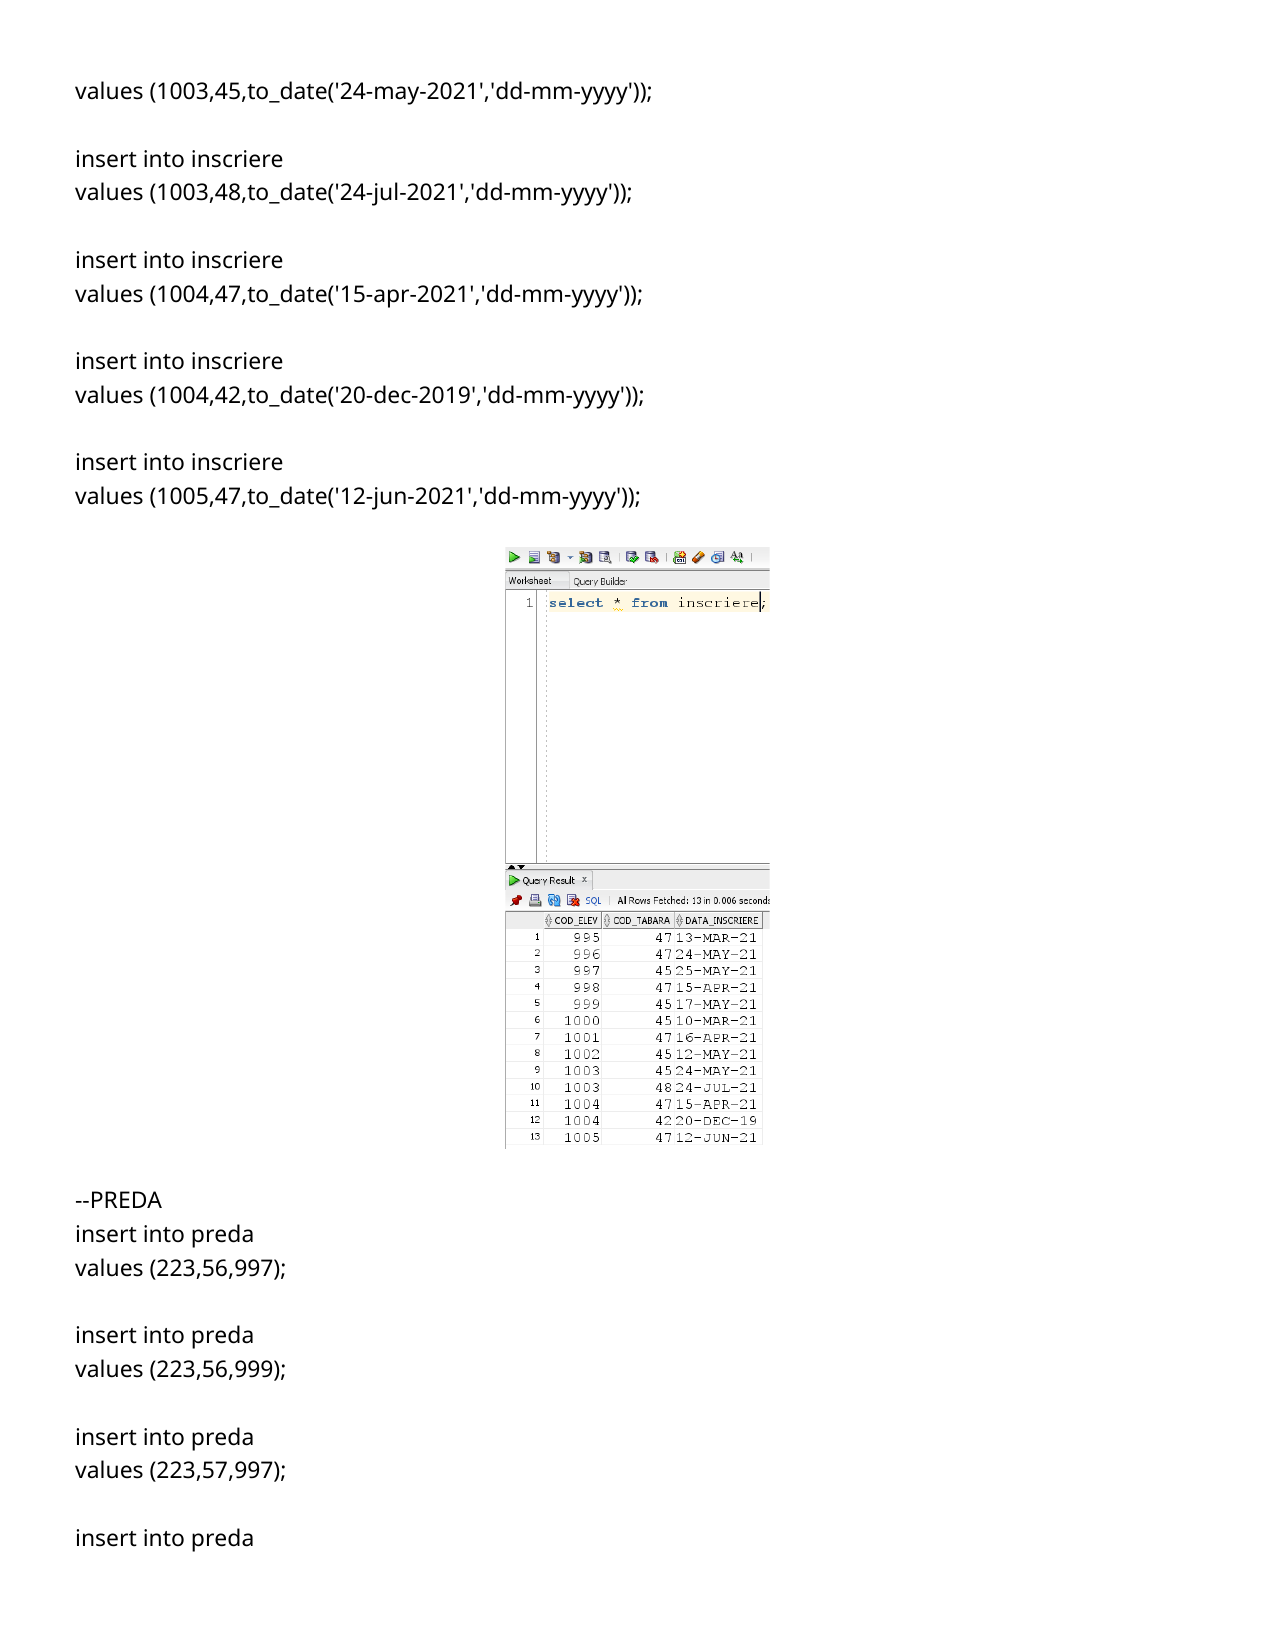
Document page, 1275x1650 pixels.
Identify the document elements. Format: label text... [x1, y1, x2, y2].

picture [505, 547, 770, 1149]
text values (223,56,997); [75, 1252, 1200, 1283]
text values (223,57,997); [75, 1454, 1200, 1486]
text insert into inscriere [75, 345, 1200, 376]
text values (1004,42,to_date('20-dec-2019','dd-mm-yyyy')); [75, 379, 1200, 410]
text insert into inscriere [75, 446, 1200, 477]
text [75, 142, 1200, 174]
text values (1003,48,to_date('24-jul-2021','dd-mm-yyyy')); [75, 176, 1200, 207]
text values (1004,47,to_date('15-apr-2021','dd-mm-yyyy')); [75, 277, 1200, 309]
text insert into preda [75, 1319, 1200, 1351]
text insert into preda [75, 1218, 1200, 1249]
text values (223,56,999); [75, 1353, 1200, 1384]
text values (1003,45,to_date('24-may-2021','dd-mm-yyyy')); [75, 75, 1200, 106]
text insert into preda [75, 1421, 1200, 1452]
text --PREDA [75, 1184, 1200, 1216]
text insert into preda [75, 1522, 1200, 1553]
text values (1005,47,to_date('12-jun-2021','dd-mm-yyyy')); [75, 480, 1200, 511]
text insert into inscriere [75, 244, 1200, 275]
